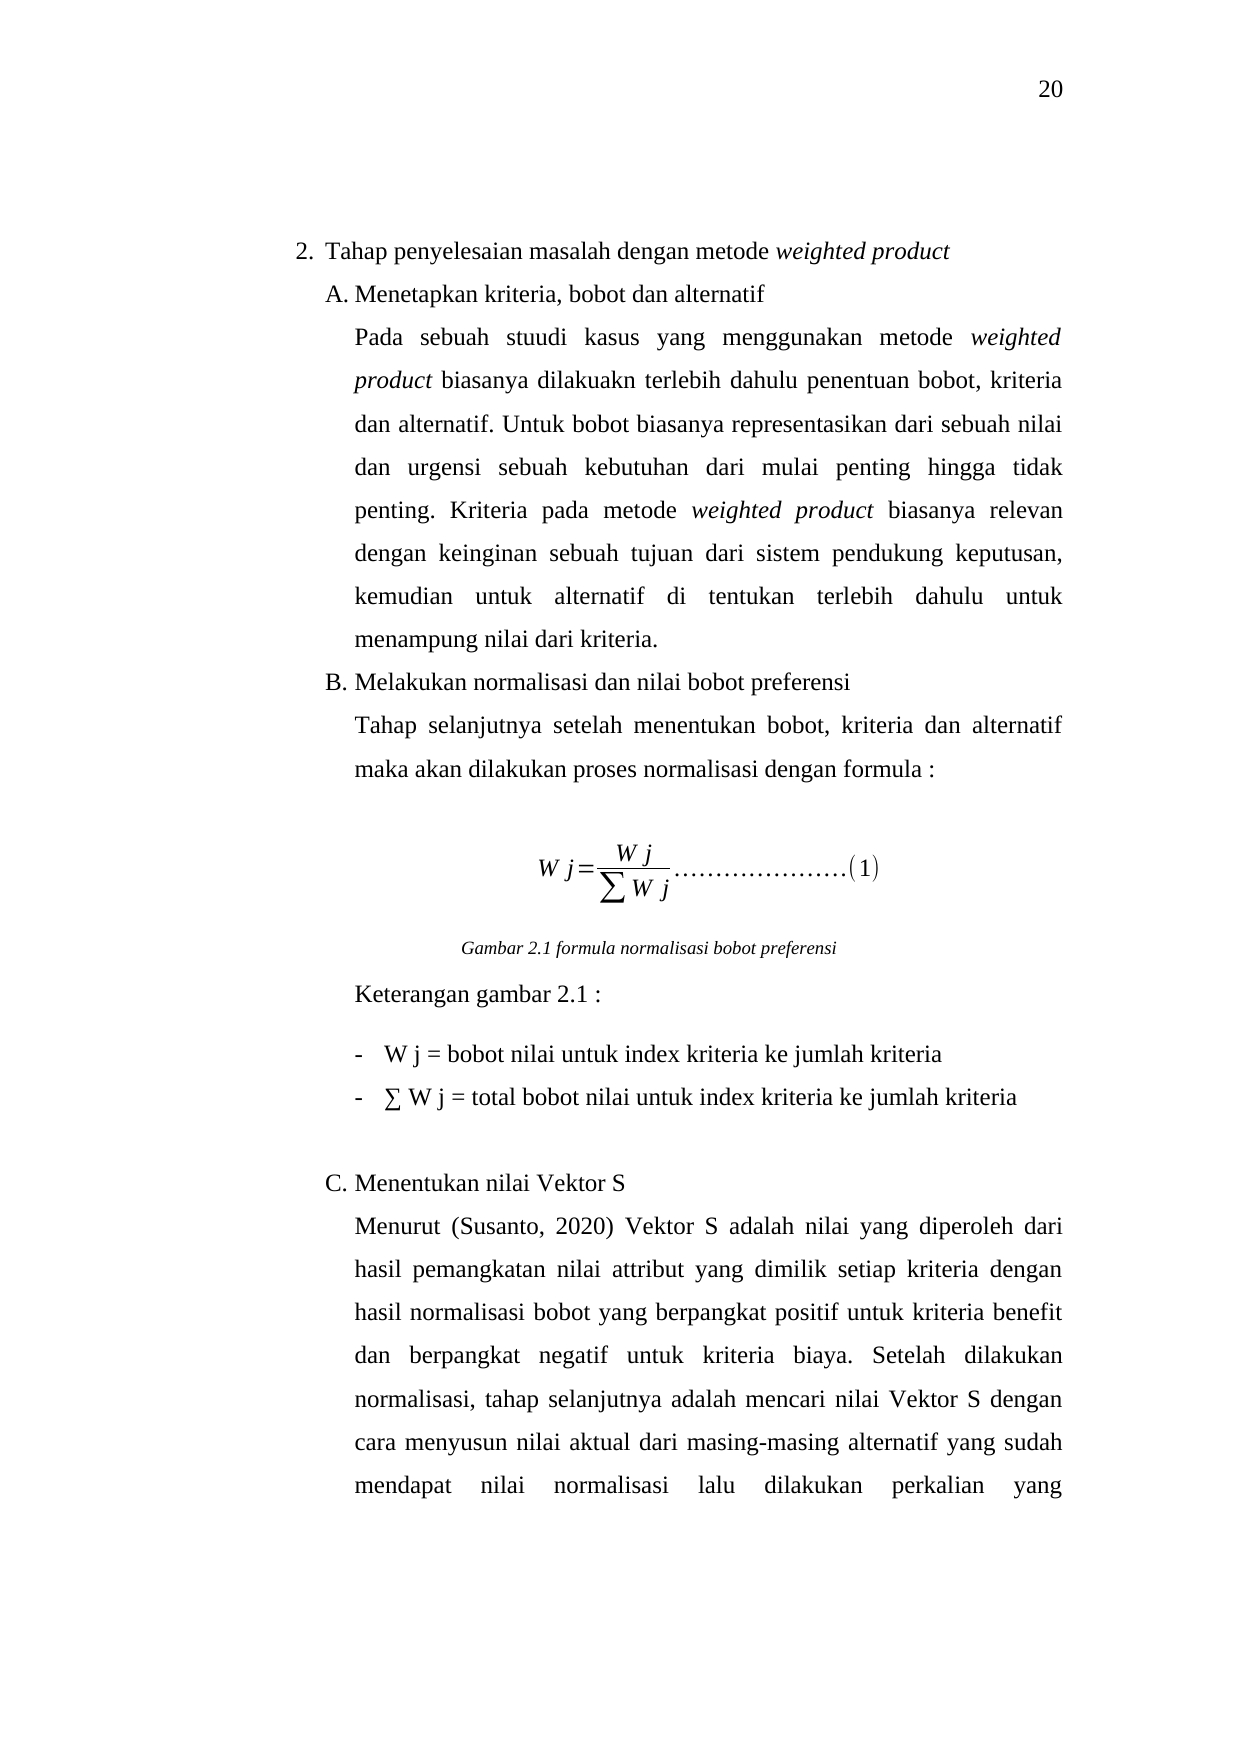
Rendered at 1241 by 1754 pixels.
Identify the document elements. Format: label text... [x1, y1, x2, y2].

list Menentukan nilai Vektor S [325, 1168, 1063, 1197]
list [354, 1211, 1063, 1499]
text Keterangan gambar 2.1 : [354, 979, 1063, 1008]
list Menetapkan kriteria, bobot dan alternatif [325, 279, 1063, 308]
list Tahap penyelesaian masalah dengan metode weighted product [295, 236, 1063, 265]
list ∑ W j = total bobot nilai untuk index kriteria ke jumlah kriteria [354, 1082, 1063, 1111]
list W j = bobot nilai untuk index kriteria ke jumlah kriteria [354, 1039, 1063, 1067]
list Melakukan normalisasi dan nilai bobot preferensi [325, 667, 1063, 696]
list Pada sebuah stuudi kasus yang menggunakan metode weighted product biasanya dilakuakn terlebih dahulu penentuan bobot, kriteria dan alternatif. Untuk bobot biasanya representasikan dari sebuah nilai dan urgensi sebuah kebutuhan dari mulai penting hingga tidak penting. Kriteria pada metode weighted product biasanya relevan dengan keinginan sebuah tujuan dari sistem pendukung keputusan, kemudian untuk alternatif di tentukan terlebih dahulu untuk menampung nilai dari kriteria. [354, 322, 1063, 653]
list Tahap selanjutnya setelah menentukan bobot, kriteria dan alternatif maka akan dilakukan proses normalisasi dengan formula : [354, 711, 1063, 782]
